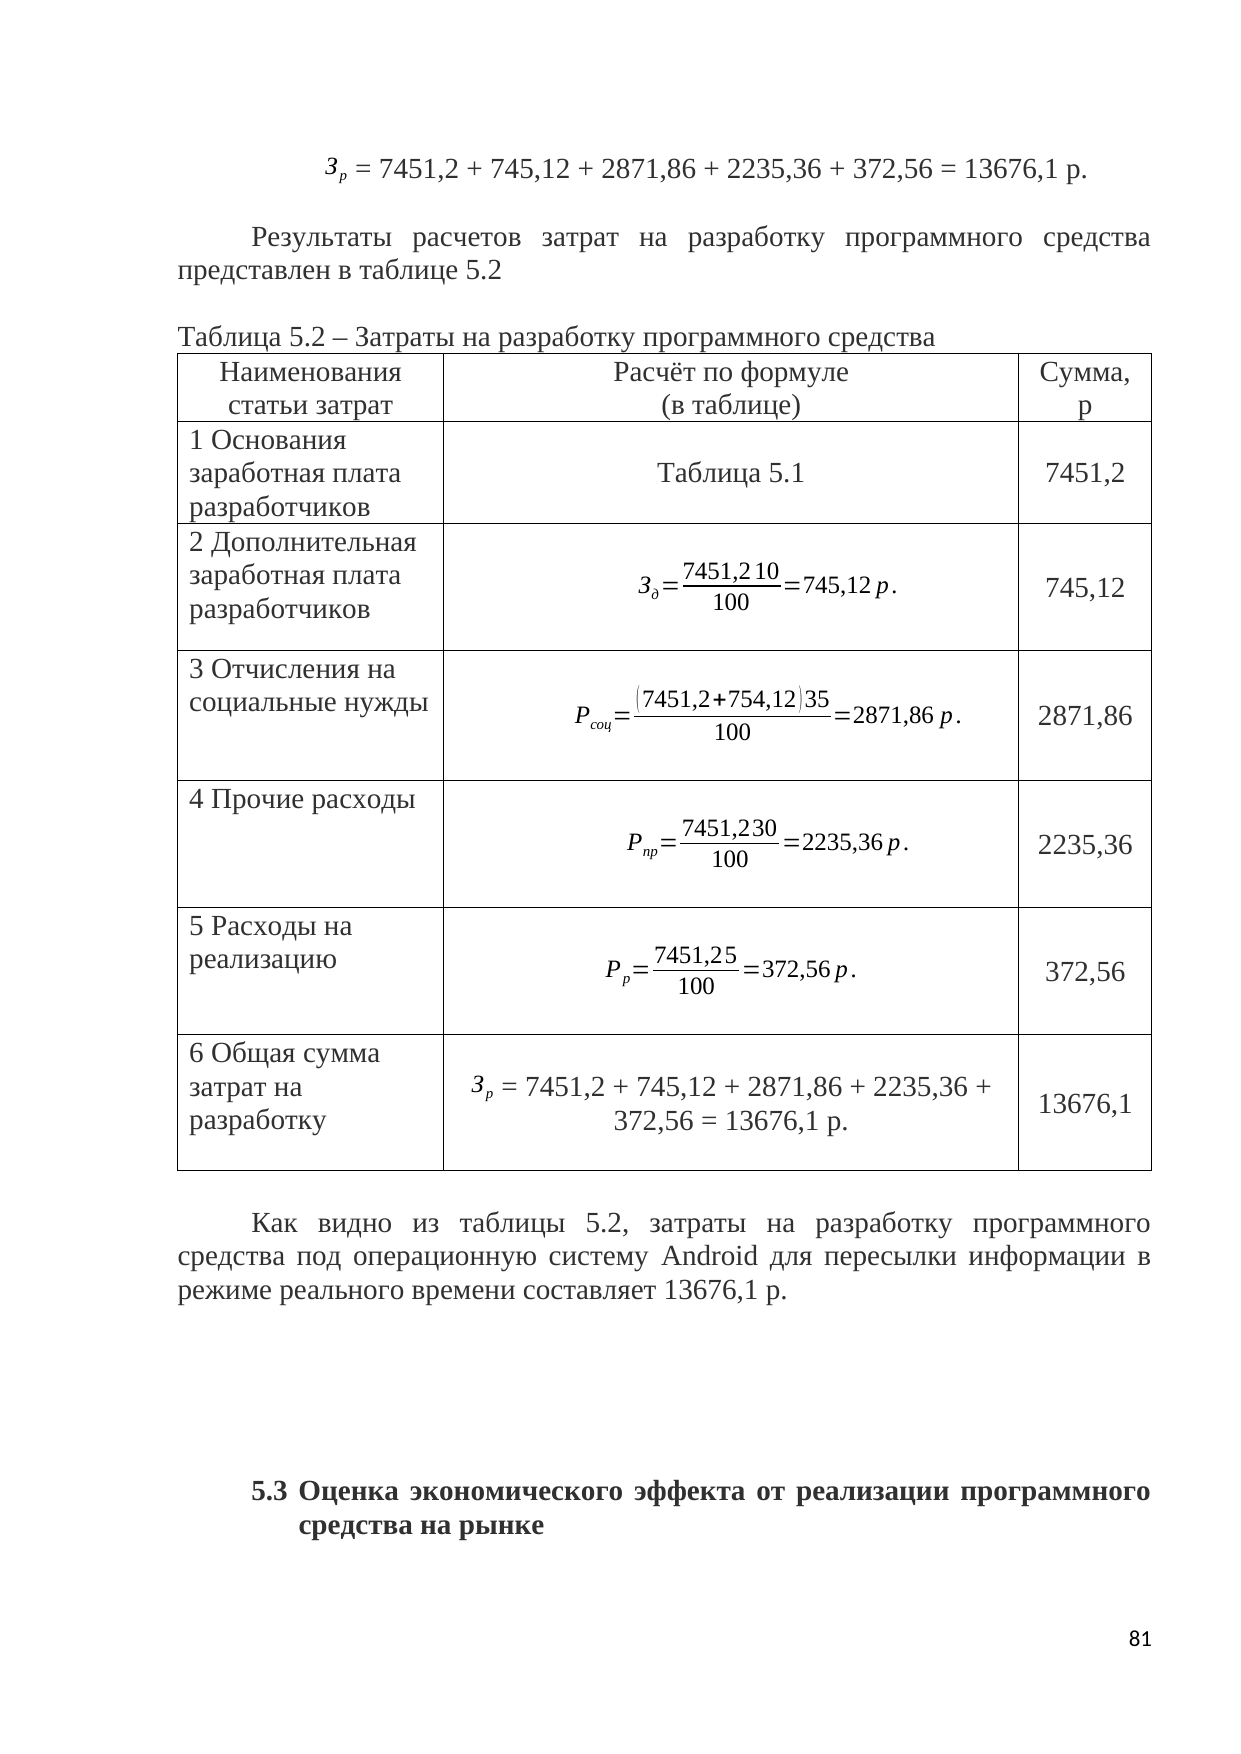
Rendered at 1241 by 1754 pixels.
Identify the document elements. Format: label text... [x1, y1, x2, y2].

text Таблица 5.2 – Затраты на разработку программного средства [177, 319, 1152, 353]
table_cell 372,56 [1019, 908, 1151, 1034]
table_cell Таблица 5.1 [444, 422, 1018, 523]
table_cell [444, 908, 1018, 1034]
text Результаты расчетов затрат на разработку программного средства представлен в таблице 5.2 [177, 219, 1152, 286]
table_cell 6 Общая сумма затрат на разработку [178, 1035, 443, 1170]
table_cell 745,12 [1019, 524, 1151, 650]
table_cell 2871,86 [1019, 651, 1151, 780]
table_cell 5 Расходы на реализацию [178, 908, 443, 1034]
text = 7451,2 + 745,12 + 2871,86 + 2235,36 + 372,56 = 13676,1 р. [177, 152, 1152, 185]
table_cell [444, 781, 1018, 907]
table_header Расчёт по формуле (в таблице) [444, 354, 1018, 421]
table_cell 2235,36 [1019, 781, 1151, 907]
table_cell = 7451,2 + 745,12 + 2871,86 + 2235,36 + 372,56 = 13676,1 р. [444, 1035, 1018, 1170]
table_cell 3 Отчисления на социальные нужды [178, 651, 443, 780]
table_cell 1 Основания заработная плата разработчиков [178, 422, 443, 523]
text 5.3 Оценка экономического эффекта от реализации программного средства на рынке [251, 1473, 1152, 1540]
table_cell 2 Дополнительная заработная плата разработчиков [178, 524, 443, 650]
table_cell [444, 651, 1018, 780]
table_cell 7451,2 [1019, 422, 1151, 523]
table_cell [444, 524, 1018, 650]
table_header Наименования статьи затрат [178, 354, 443, 421]
table_cell 4 Прочие расходы [178, 781, 443, 907]
text Как видно из таблицы 5.2, затраты на разработку программного средства под операционную систему Android для пересылки информации в режиме реального времени составляет 13676,1 р. [177, 1205, 1152, 1306]
table_cell 13676,1 [1019, 1035, 1151, 1170]
table_header Сумма, р [1019, 354, 1151, 421]
